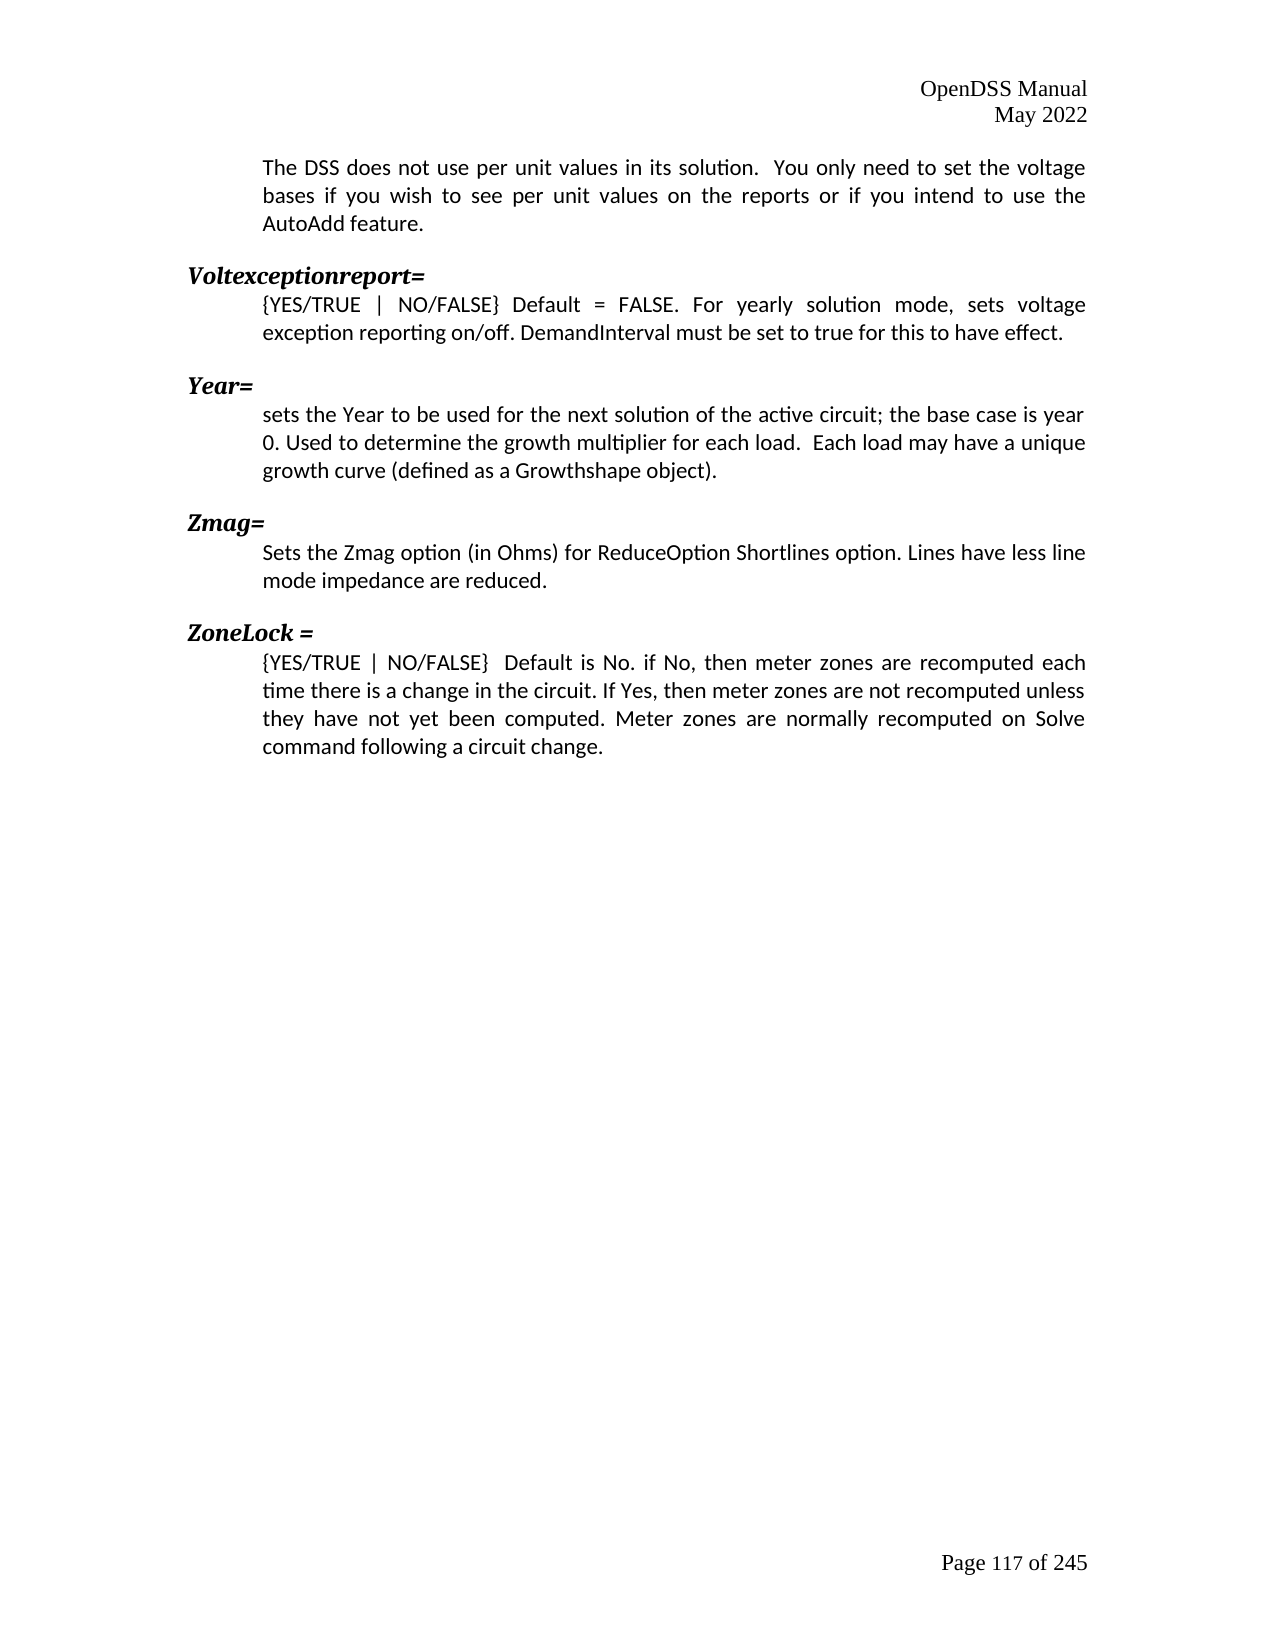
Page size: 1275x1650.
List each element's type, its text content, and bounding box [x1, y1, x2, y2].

subtitle Voltexceptionreport= [187, 262, 1087, 291]
text Sets the Zmag option (in Ohms) for ReduceOption Shortlines option. Lines have less line mode impedance are reduced. [262, 538, 1087, 594]
text The DSS does not use per unit values in its solution. You only need to set the voltage bases if you wish to see per unit values on the reports or if you intend to use the AutoAdd feature. [262, 153, 1087, 237]
subtitle Year= [187, 372, 1087, 400]
text sets the Year to be used for the next solution of the active circuit; the base case is year 0. Used to determine the growth multiplier for each load. Each load may have a unique growth curve (defined as a Growthshape object). [262, 400, 1087, 484]
text {YES/TRUE | NO/FALSE} Default = FALSE. For yearly solution mode, sets voltage exception reporting on/off. DemandInterval must be set to true for this to have effect. [262, 291, 1087, 347]
text {YES/TRUE | NO/FALSE} Default is No. if No, then meter zones are recomputed each time there is a change in the circuit. If Yes, then meter zones are not recomputed unless they have not yet been computed. Meter zones are normally recomputed on Solve command following a circuit change. [262, 648, 1087, 760]
subtitle ZoneLock = [187, 619, 1087, 648]
subtitle Zmag= [187, 509, 1087, 538]
